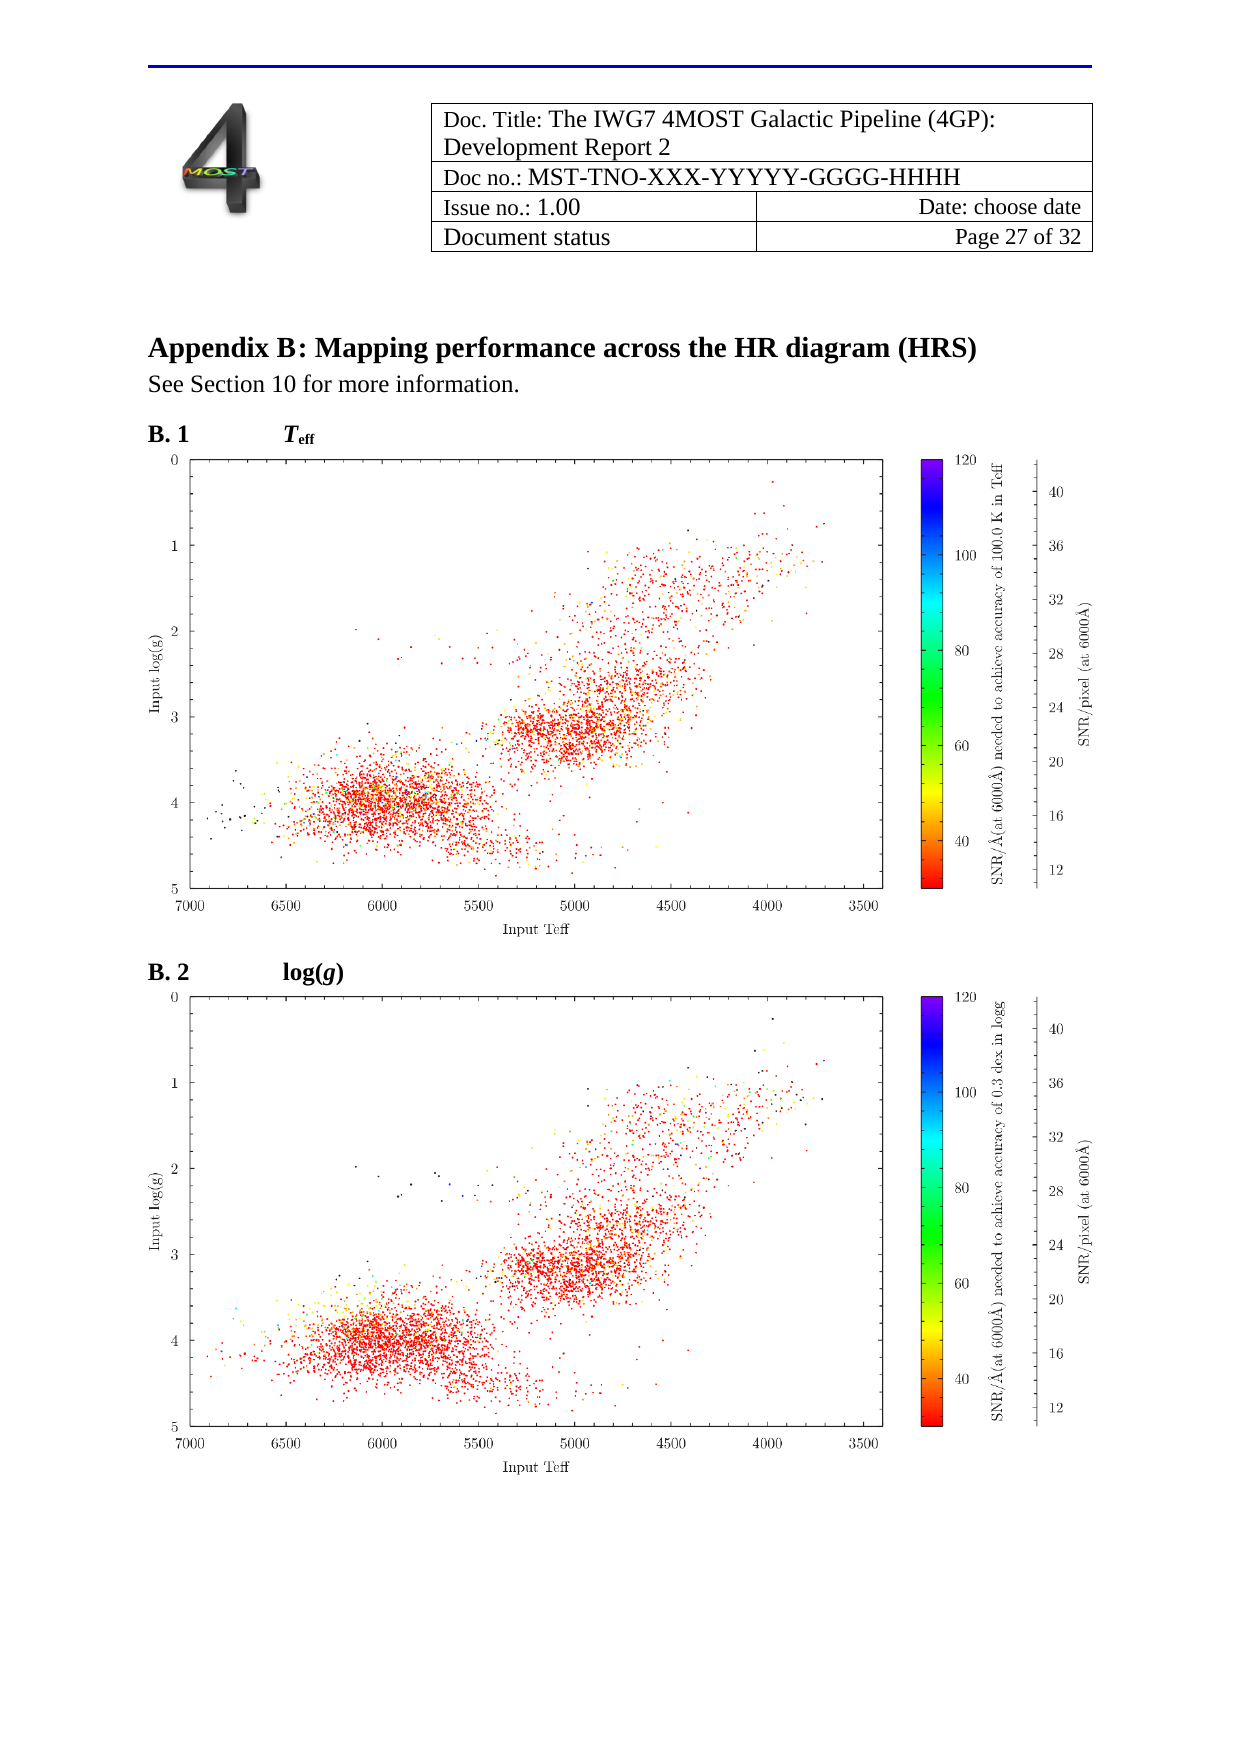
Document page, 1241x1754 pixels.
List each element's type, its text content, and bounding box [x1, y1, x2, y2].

subtitle log(g) [148, 957, 1092, 986]
picture [147, 992, 1093, 1475]
text See Section 10 for more information. [148, 369, 1092, 398]
picture [147, 454, 1093, 937]
subtitle Teff [148, 419, 1092, 448]
subtitle : Mapping performance across the HR diagram (HRS) [148, 330, 1092, 363]
picture [177, 103, 267, 220]
